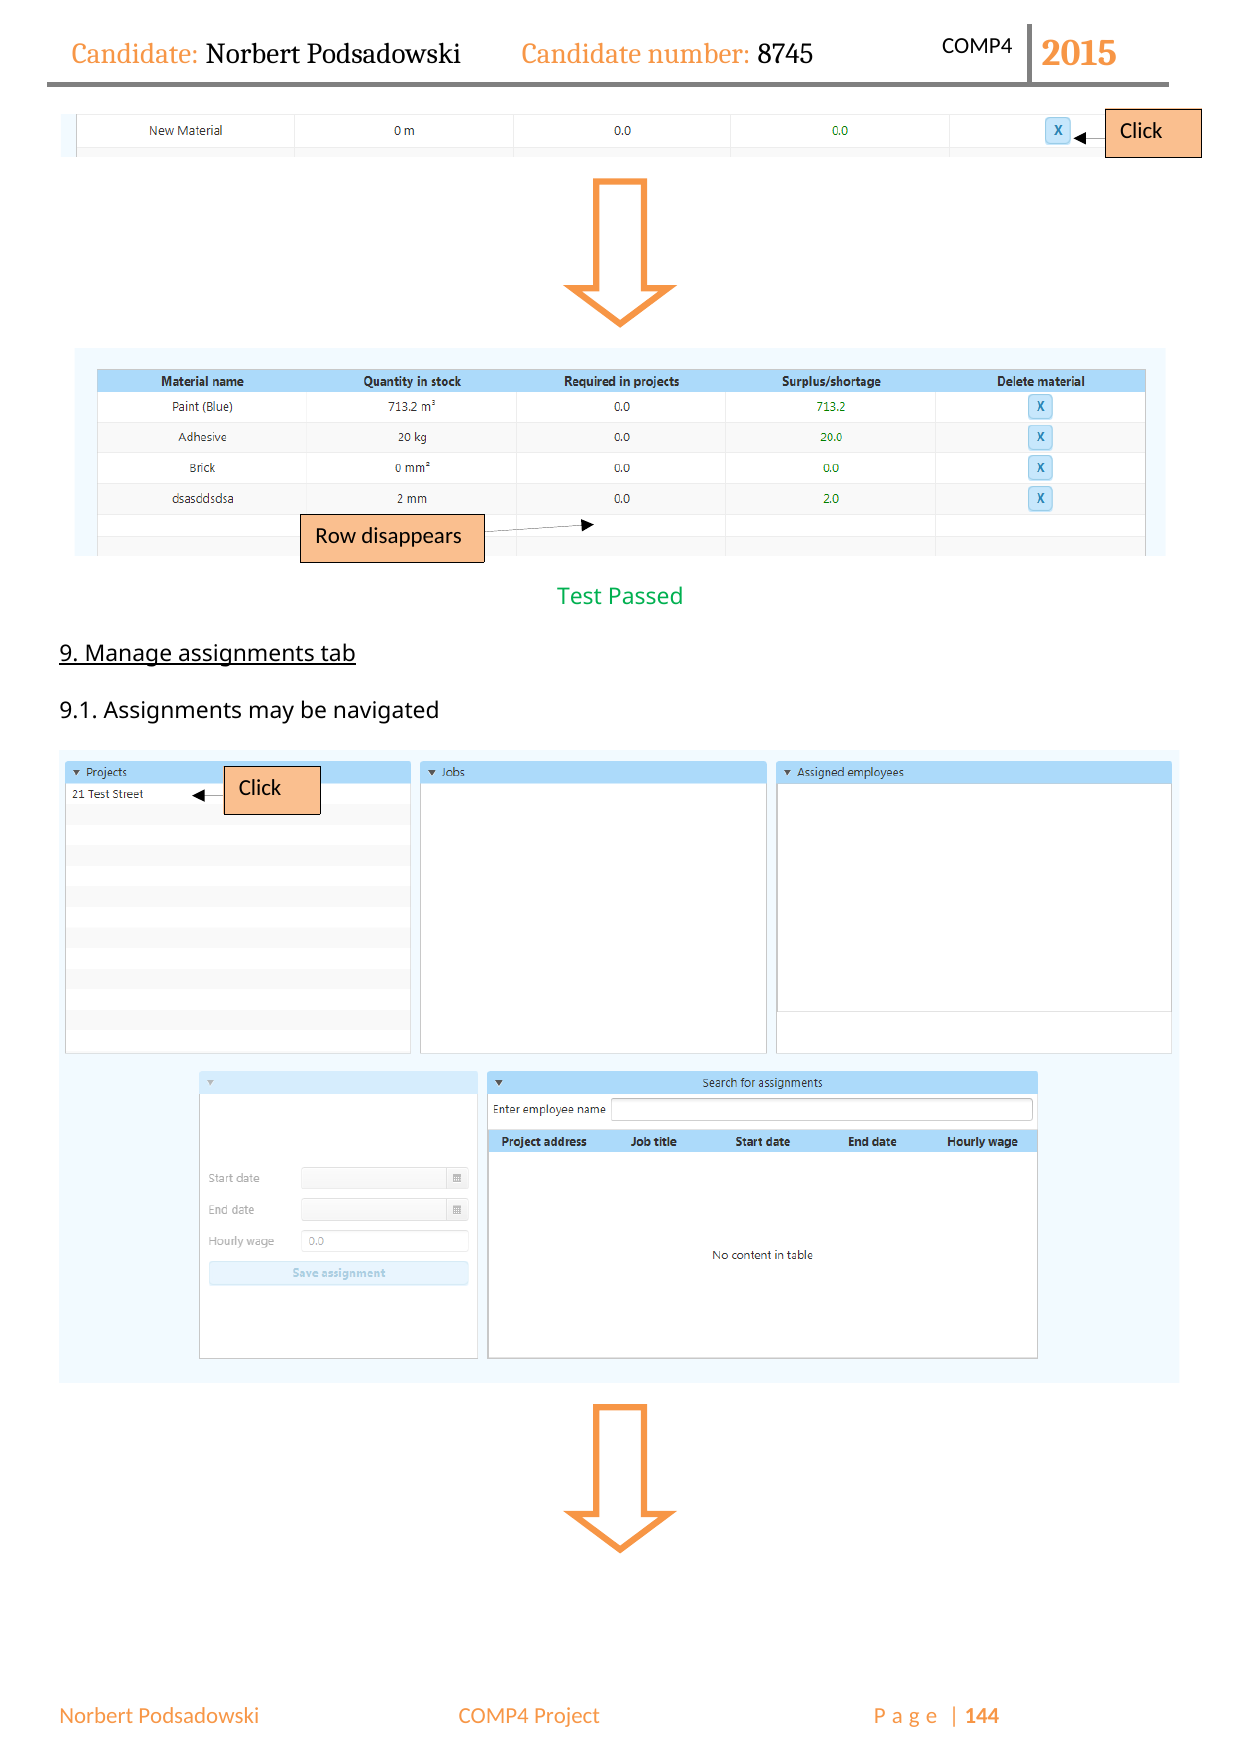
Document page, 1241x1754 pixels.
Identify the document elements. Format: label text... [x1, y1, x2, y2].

picture [60, 114, 1105, 157]
picture [74, 348, 1166, 556]
text Test Passed [59, 580, 1181, 611]
text 9. Manage assignments tab [59, 637, 1181, 668]
picture [59, 750, 1180, 1383]
text 9.1. Assignments may be navigated [59, 694, 1181, 725]
